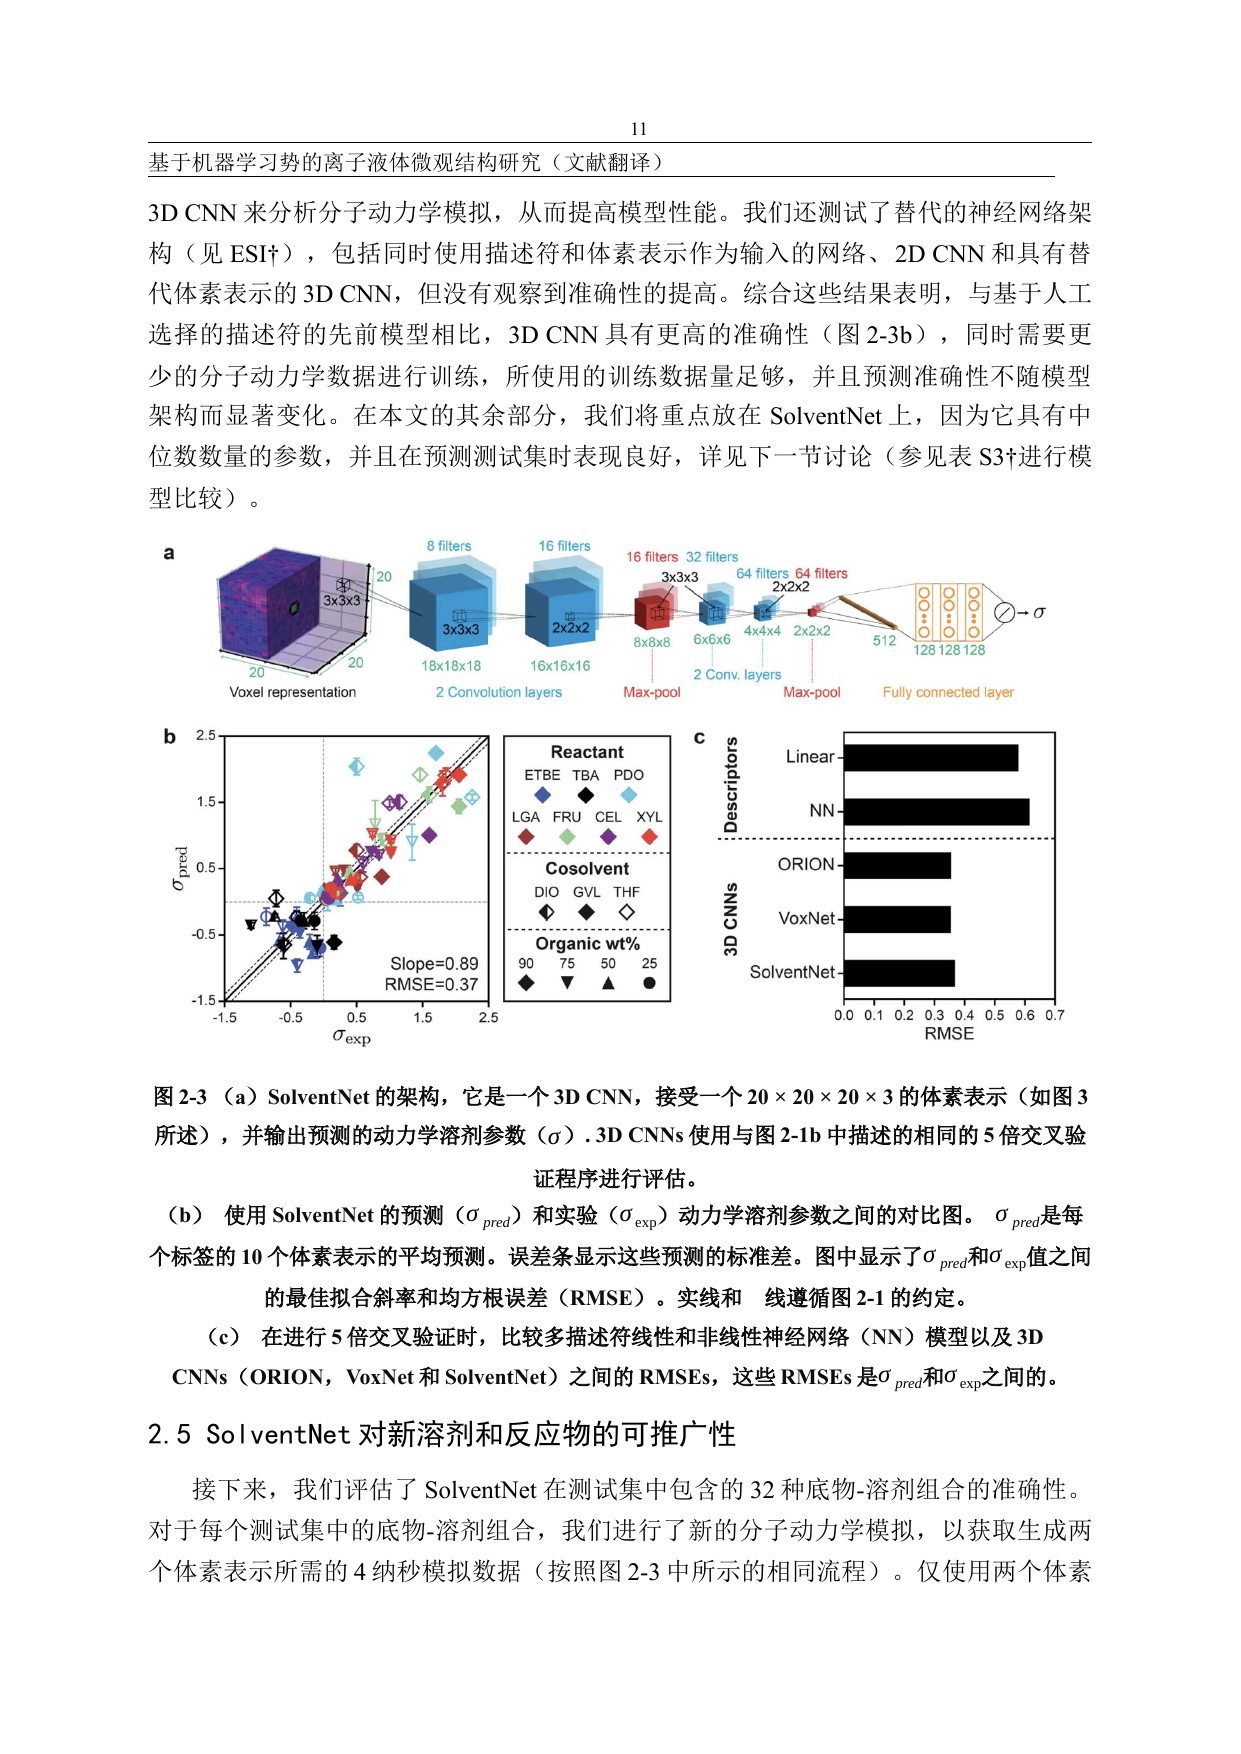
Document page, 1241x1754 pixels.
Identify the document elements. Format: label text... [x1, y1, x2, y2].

list 2.5 SolventNet对新溶剂和反应物的可推广性 [148, 1399, 1092, 1464]
text （b） 使用SolventNet的预测（）和实验（）动力学溶剂参数之间的对比图。 是每个标签的10个体素表示的平均预测。误差条显示这些预测的标准差。图中显示了和值之间的最佳拟合斜率和均方根误差（RMSE）。实线和虚线遵循图2-1的约定。 [148, 1199, 1092, 1313]
text 图2-3 （a）SolventNet的架构，它是一个3D CNN，接受一个20 × 20 × 20 × 3的体素表示（如图3所述），并输出预测的动力学溶剂参数（）. 3D CNNs使用与图2-1b中描述的相同的5倍交叉验证程序进行评估。 [148, 1079, 1092, 1193]
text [148, 196, 1092, 512]
text （c） 在进行5倍交叉验证时，比较多描述符线性和非线性神经网络（NN）模型以及3D CNNs（ORION，VoxNet和SolventNet）之间的RMSEs，这些RMSEs是和之间的。 [148, 1320, 1092, 1393]
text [148, 1473, 1092, 1586]
picture [147, 519, 1093, 1058]
